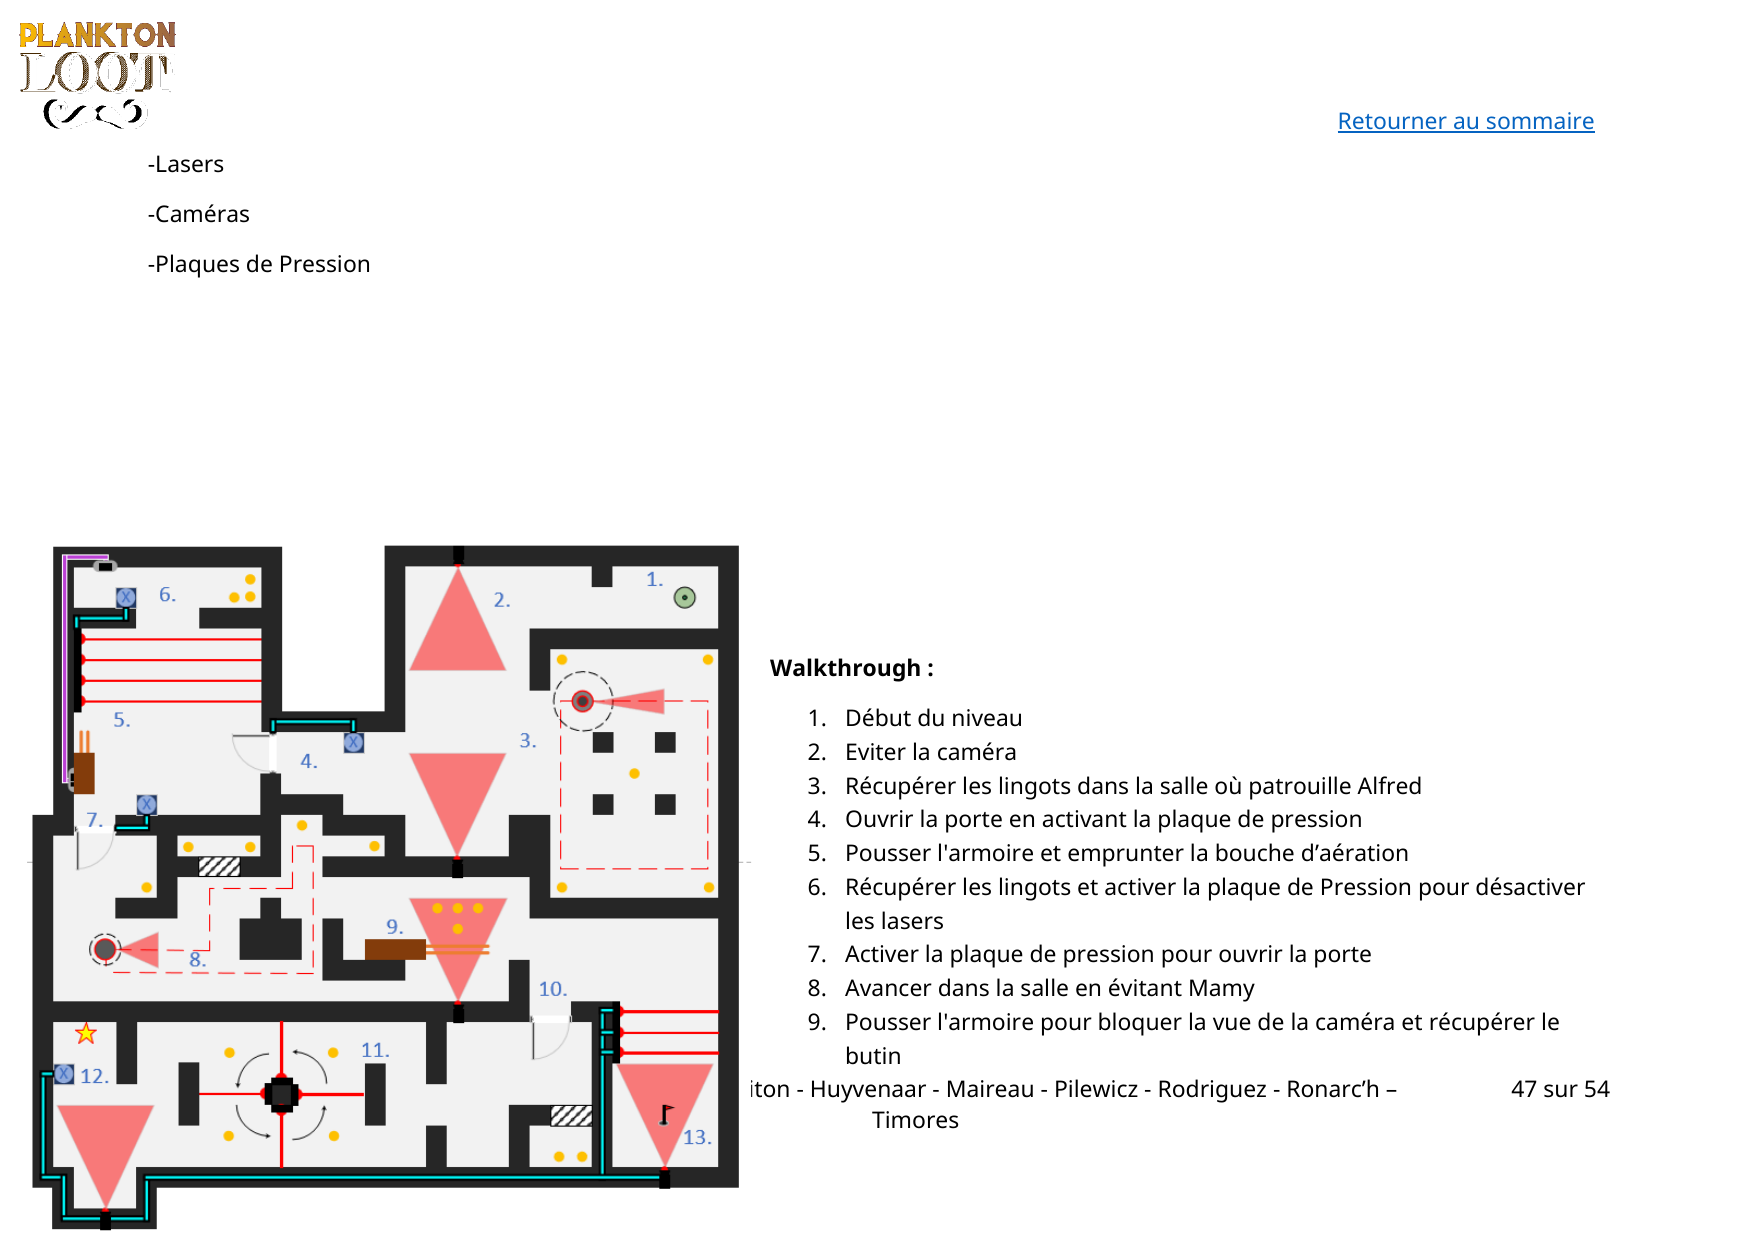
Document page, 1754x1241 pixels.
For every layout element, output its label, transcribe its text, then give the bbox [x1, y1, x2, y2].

text -Lasers [148, 148, 1595, 179]
list Début du niveau [752, 702, 1595, 733]
list Récupérer les lingots dans la salle où patrouille Alfred [752, 770, 1595, 801]
text -Caméras [148, 198, 1595, 229]
list Ouvrir la porte en activant la plaque de pression [752, 803, 1595, 835]
picture [26, 513, 752, 1239]
list Avancer dans la salle en évitant Mamy [752, 972, 1595, 1003]
text -Plaques de Pression [148, 248, 1595, 280]
list Activer la plaque de pression pour ouvrir la porte [752, 938, 1595, 970]
list Récupérer les lingots et activer la plaque de Pression pour désactiver les lasers [752, 871, 1595, 936]
list Pousser l'armoire et emprunter la bouche d’aération [752, 837, 1595, 868]
list Pousser l'armoire pour bloquer la vue de la caméra et récupérer le butin [752, 1006, 1595, 1071]
text Walkthrough : [752, 652, 1595, 683]
list Eviter la caméra [752, 736, 1595, 767]
picture [17, 18, 180, 140]
